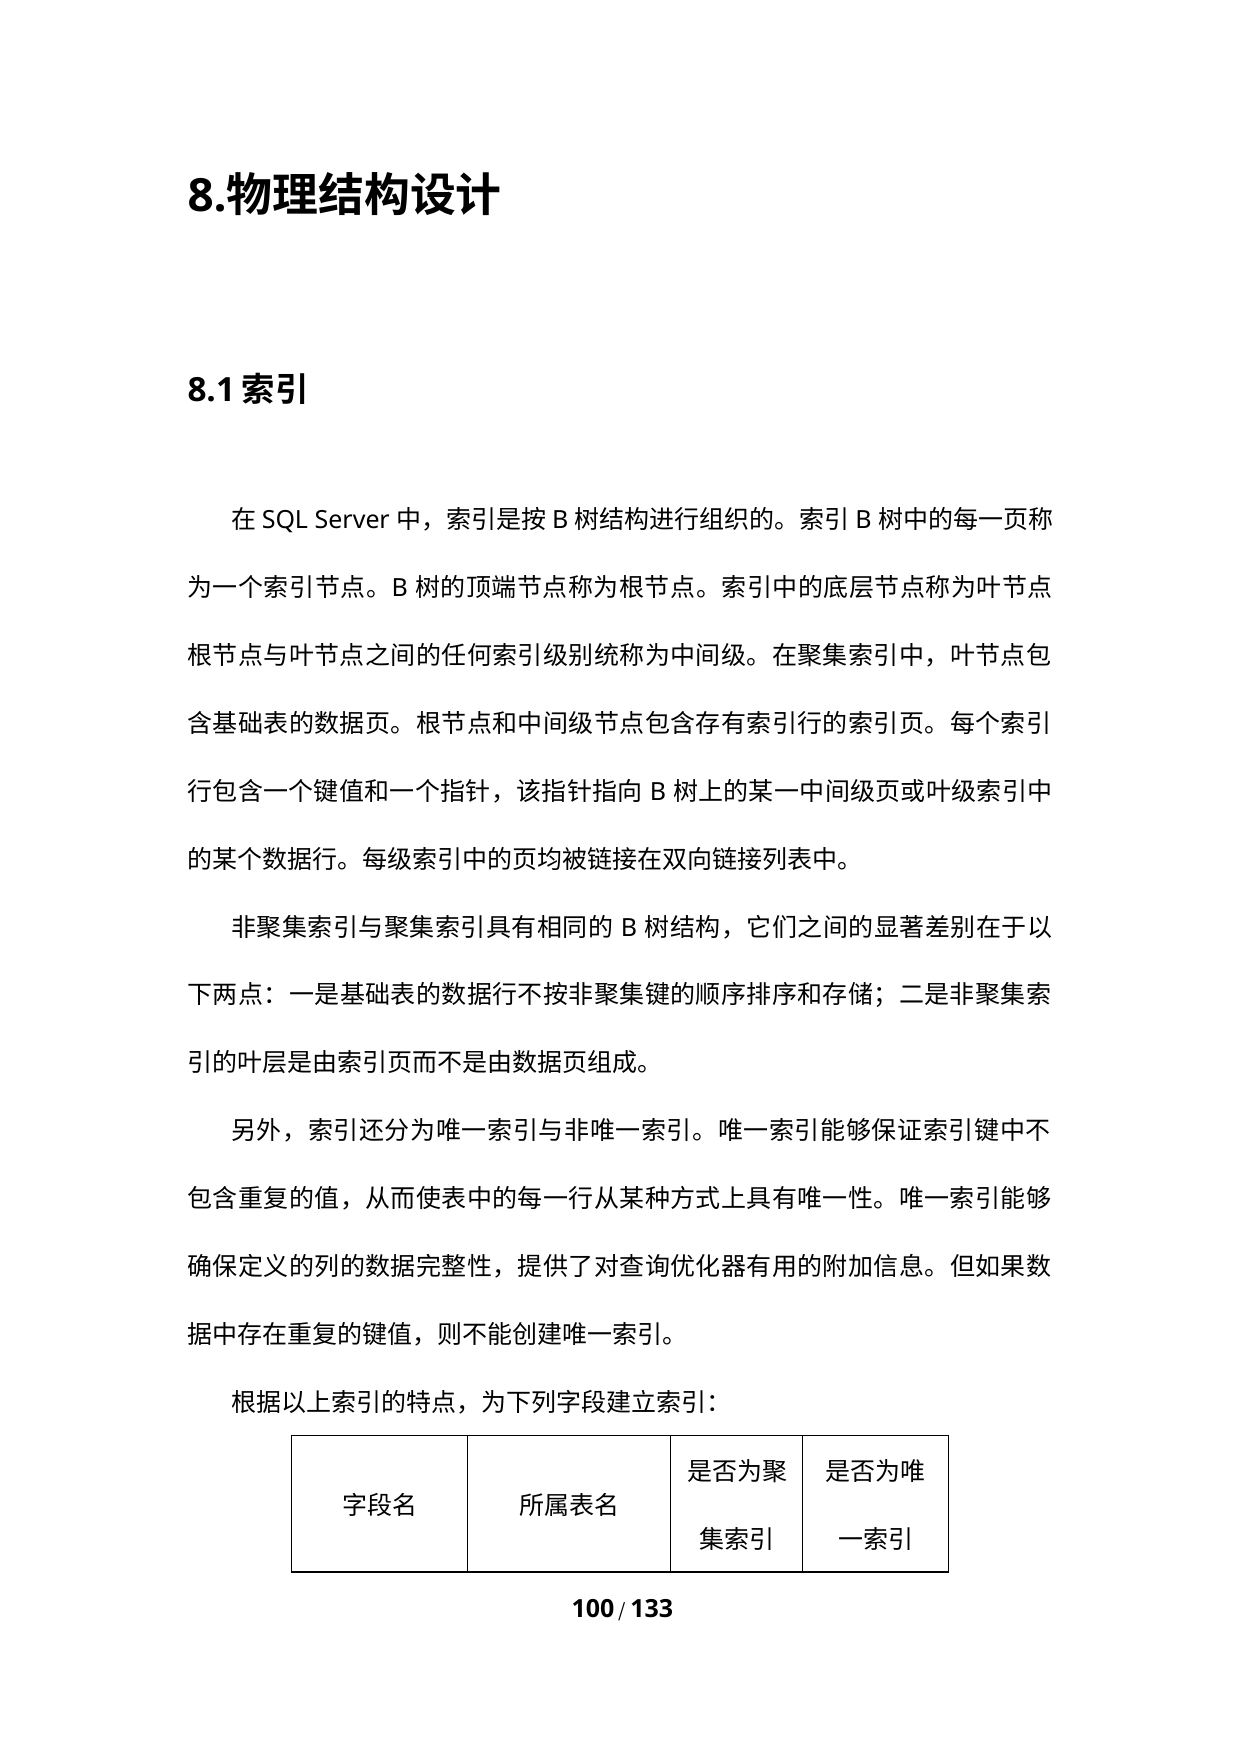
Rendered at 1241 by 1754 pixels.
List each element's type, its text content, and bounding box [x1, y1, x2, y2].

table_header 所属表名 [468, 1436, 670, 1571]
subtitle 8.物理结构设计 [187, 157, 1053, 225]
text 另外，索引还分为唯一索引与非唯一索引。唯一索引能够保证索引键中不包含重复的值，从而使表中的每一行从某种方式上具有唯一性。唯一索引能够确保定义的列的数据完整性，提供了对查询优化器有用的附加信息。但如果数据中存在重复的键值，则不能创建唯一索引。 [187, 1095, 1053, 1367]
table_header 是否为聚集索引 [671, 1436, 802, 1571]
subtitle 8.1索引 [187, 353, 1053, 421]
table_header 是否为唯一索引 [803, 1436, 948, 1571]
text 在 SQL Server 中，索引是按 B 树结构进行组织的。索引 B 树中的每一页称为一个索引节点。B 树的顶端节点称为根节点。索引中的底层节点称为叶节点。根节点与叶节点之间的任何索引级别统称为中间级。在聚集索引中，叶节点包含基础表的数据页。根节点和中间级节点包含存有索引行的索引页。每个索引行包含一个键值和一个指针，该指针指向 B 树上的某一中间级页或叶级索引中的某个数据行。每级索引中的页均被链接在双向链接列表中。 [187, 484, 1053, 891]
text 非聚集索引与聚集索引具有相同的 B 树结构，它们之间的显著差别在于以下两点：一是基础表的数据行不按非聚集键的顺序排序和存储；二是非聚集索引的叶层是由索引页而不是由数据页组成。 [187, 891, 1053, 1095]
table_header 字段名 [292, 1436, 467, 1571]
text 根据以上索引的特点，为下列字段建立索引： [187, 1367, 1053, 1434]
